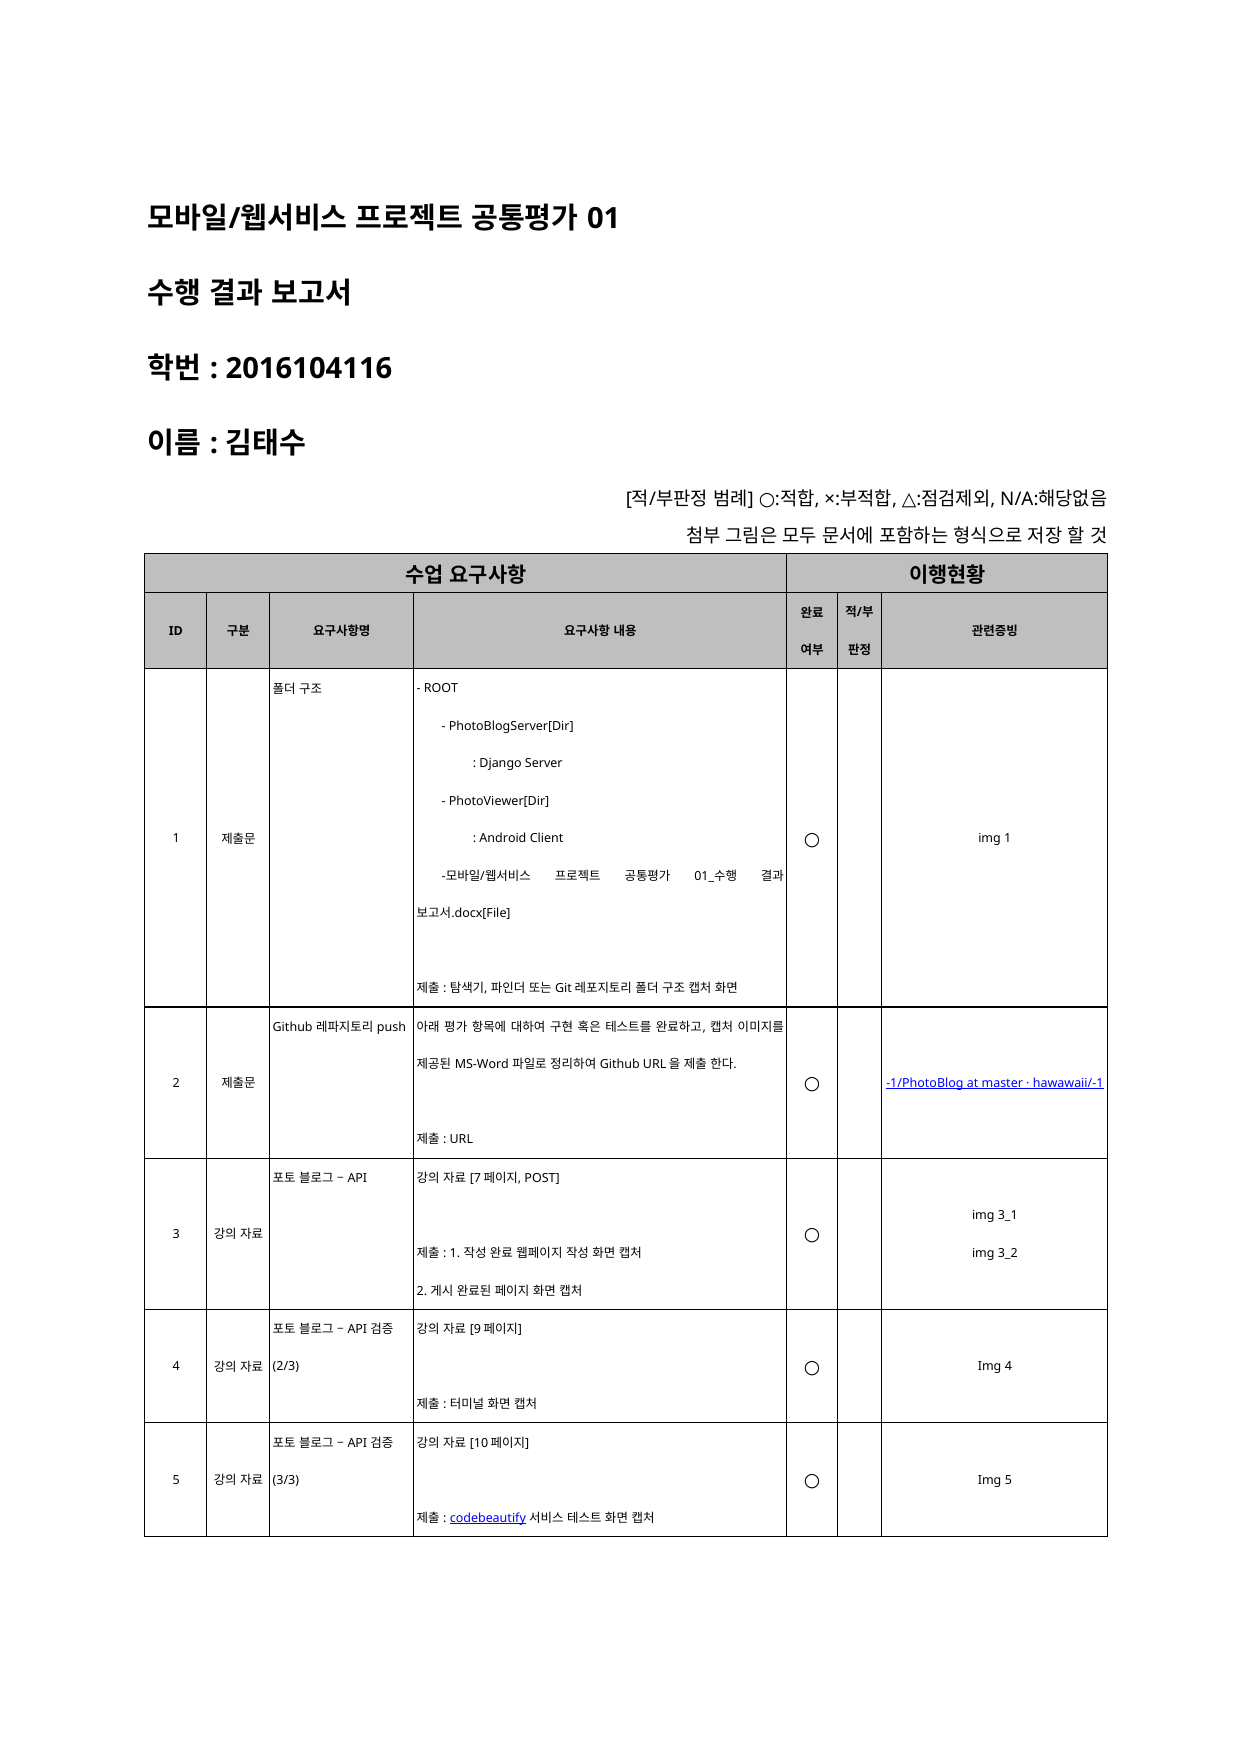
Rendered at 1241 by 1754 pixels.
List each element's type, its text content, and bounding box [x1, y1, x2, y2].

table_cell Img 4 [882, 1310, 1107, 1422]
table_cell Img 5 [882, 1423, 1107, 1536]
table_cell 요구사항 내용 [414, 593, 786, 668]
table_cell img 1 [882, 669, 1107, 1006]
table_cell [838, 1008, 881, 1157]
table_cell ○ [787, 1423, 837, 1536]
table_cell ○ [787, 669, 837, 1006]
table_cell 4 [145, 1310, 206, 1422]
table_cell 구분 [207, 593, 269, 668]
text [적/부판정 범례] ○:적합, ×:부적합, △:점검제외, N/A:해당없음 [148, 478, 1107, 516]
table_cell [838, 1159, 881, 1308]
table_cell 아래 평가 항목에 대하여 구현 혹은 테스트를 완료하고, 캡처 이미지를 제공된 MS-Word 파일로 정리하여 Github URL을 제출 한다. 제출 : URL [414, 1008, 786, 1157]
table_cell 강의 자료 [207, 1423, 269, 1536]
table_cell 폴더 구조 [270, 669, 413, 1006]
table_cell ○ [787, 1310, 837, 1422]
table_cell - ROOT - PhotoBlogServer[Dir] : Django Server - PhotoViewer[Dir] : Android Client -모바일/웹서비스 프로젝트 공통평가 01_수행 결과 보고서.docx[File] 제출 : 탐색기, 파인더 또는 Git레포지토리 폴더 구조 캡처 화면 [414, 669, 786, 1006]
table_cell Github 레파지토리 push [270, 1008, 413, 1157]
table_header 이행현황 [787, 554, 1107, 592]
table_cell ID [145, 593, 206, 668]
table_cell ○ [787, 1008, 837, 1157]
text 학번 : 2016104116 [148, 328, 1107, 403]
table_cell 제출문 [207, 1008, 269, 1157]
table_cell ○ [787, 1159, 837, 1308]
table_cell 적/부 판정 [838, 593, 881, 668]
table_cell 강의 자료 [207, 1310, 269, 1422]
table_cell 완료 여부 [787, 593, 837, 668]
table_cell 강의 자료 [207, 1159, 269, 1308]
table_cell 3 [145, 1159, 206, 1308]
table_cell img 3_1 img 3_2 [882, 1159, 1107, 1308]
table_cell 제출문 [207, 669, 269, 1006]
text 수행 결과 보고서 [148, 253, 1107, 328]
table_cell 요구사항명 [270, 593, 413, 668]
table_cell 포토 블로그 – API 검증(3/3) [270, 1423, 413, 1536]
table_cell [838, 669, 881, 1006]
table_cell [838, 1310, 881, 1422]
table_cell 5 [145, 1423, 206, 1536]
table_cell [838, 1423, 881, 1536]
text 모바일/웹서비스 프로젝트 공통평가 01 [148, 178, 1107, 253]
table_cell 강의 자료 [10페이지] 제출 : codebeautify 서비스 테스트 화면 캡처 [414, 1423, 786, 1536]
table_cell 포토 블로그 – API [270, 1159, 413, 1308]
table_cell 강의 자료 [9페이지] 제출 : 터미널 화면 캡처 [414, 1310, 786, 1422]
table_cell 1 [145, 669, 206, 1006]
text 첨부 그림은 모두 문서에 포함하는 형식으로 저장 할 것 [148, 516, 1107, 553]
table_cell 관련증빙 [882, 593, 1107, 668]
table_cell 2 [145, 1008, 206, 1157]
table_cell 포토 블로그 – API 검증(2/3) [270, 1310, 413, 1422]
table_cell 강의 자료 [7페이지, POST] 제출 : 1. 작성 완료 웹페이지 작성 화면 캡처 2. 게시 완료된 페이지 화면 캡처 [414, 1159, 786, 1308]
text 이름 : 김태수 [148, 403, 1107, 478]
table_header 수업 요구사항 [145, 554, 786, 592]
table_cell -1/PhotoBlog at master · hawawaii/-1 [882, 1008, 1107, 1157]
